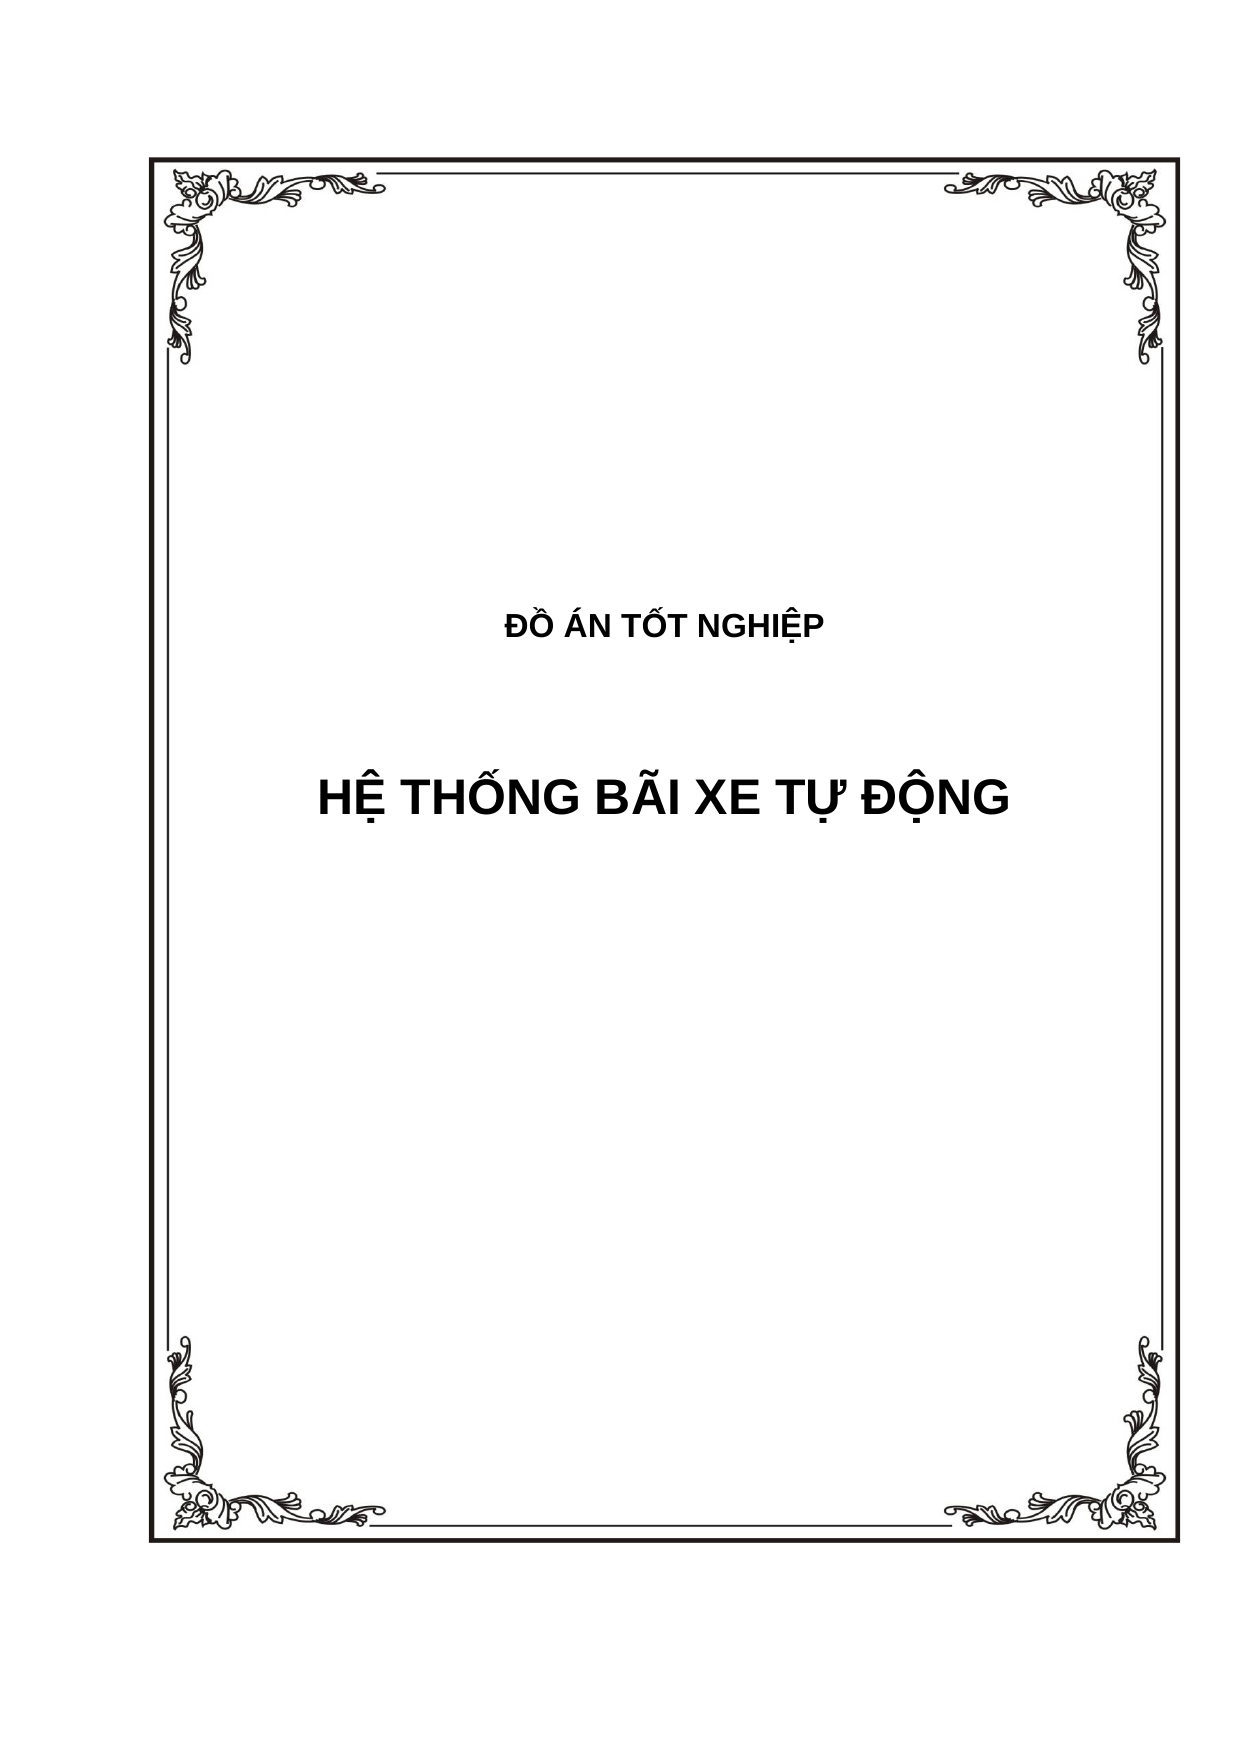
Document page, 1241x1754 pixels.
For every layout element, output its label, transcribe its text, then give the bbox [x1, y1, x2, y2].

text HỆ THỐNG BÃI XE TỰ ĐỘNG [207, 768, 1122, 825]
picture [148, 157, 1180, 1543]
text ĐỒ ÁN TỐT NGHIỆP [207, 606, 1122, 644]
